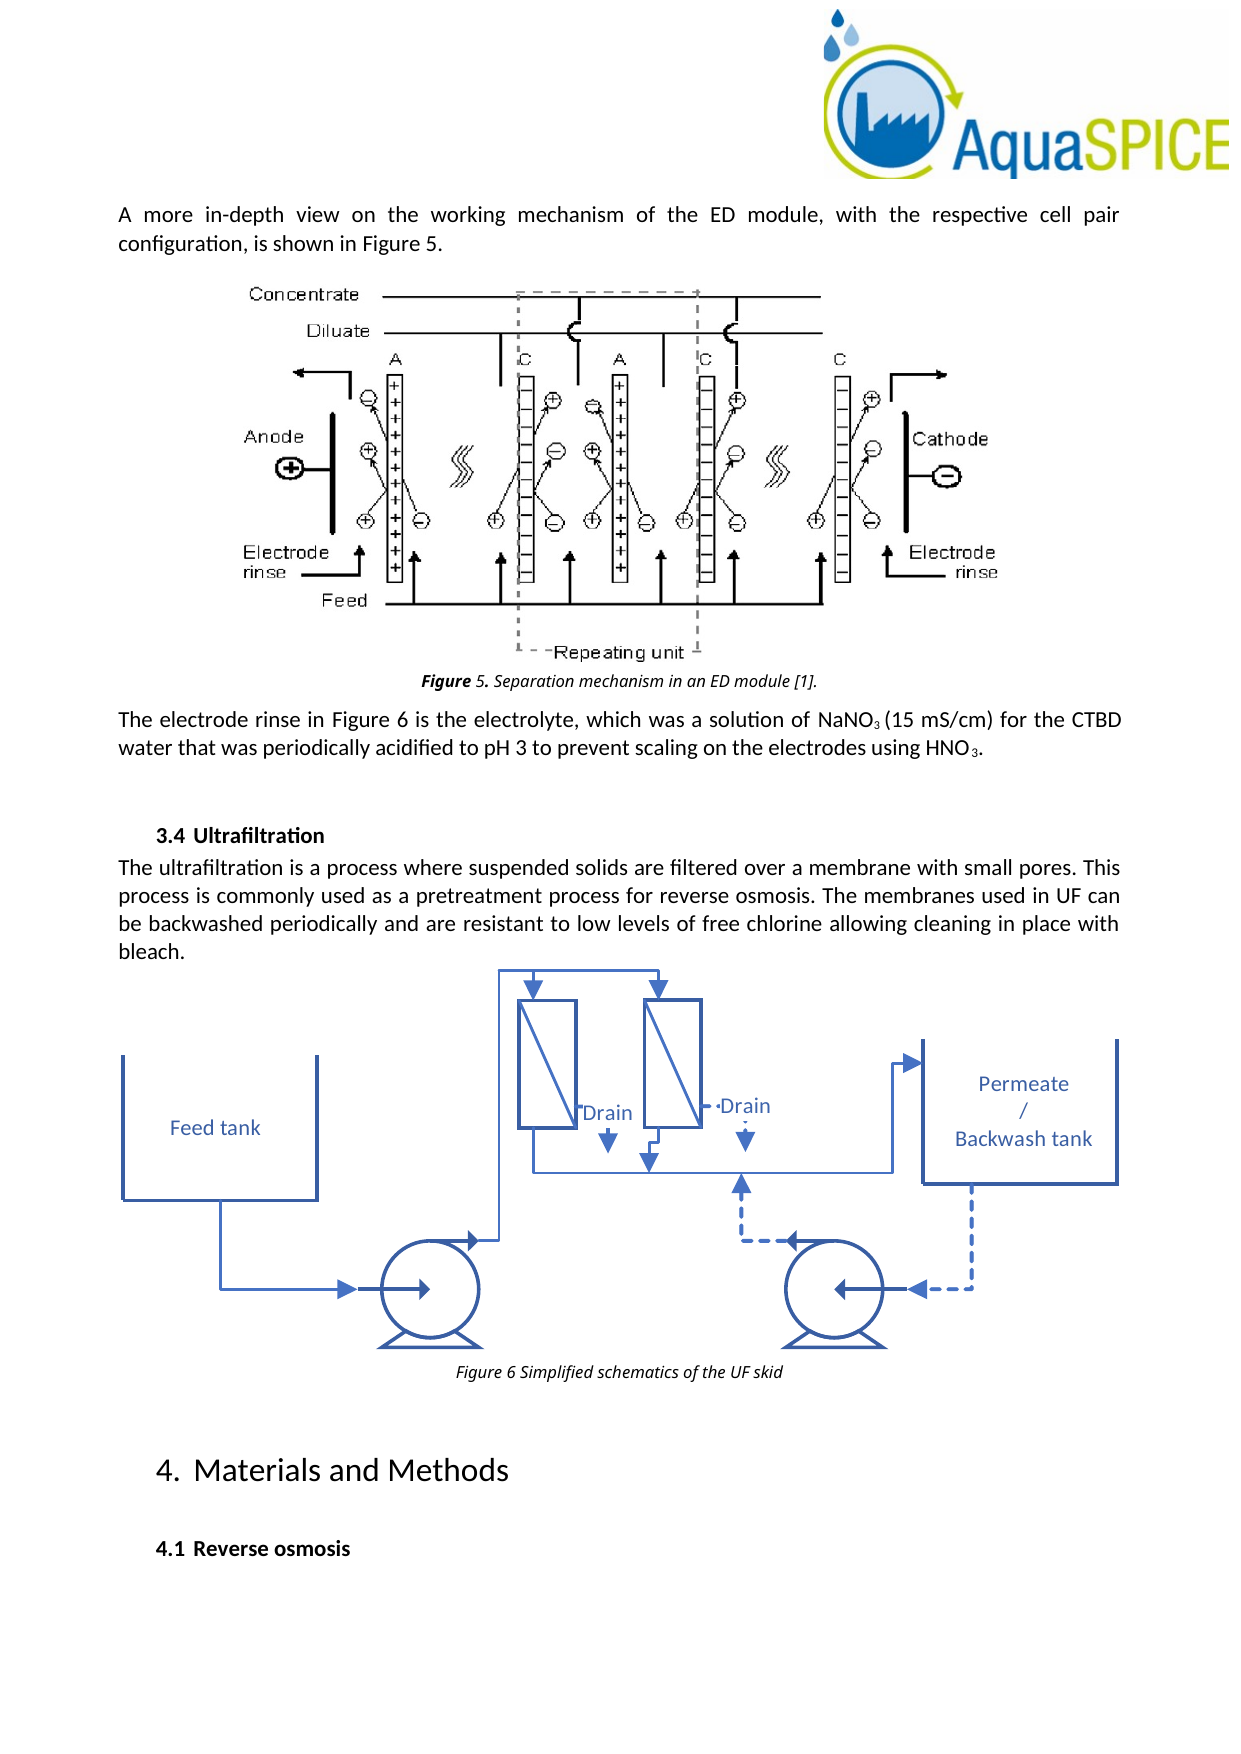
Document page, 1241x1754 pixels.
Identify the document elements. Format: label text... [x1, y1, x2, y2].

subtitle Reverse osmosis [156, 1534, 1122, 1562]
text The electrode rinse in Figure 6 is the electrolyte, which was a solution of NaNO3 (15 mS/cm) for the CTBD water that was periodically acidified to pH 3 to prevent scaling on the electrodes using HNO3. [118, 705, 1122, 761]
text The ultrafiltration is a process where suspended solids are filtered over a membrane with small pores. This process is commonly used as a pretreatment process for reverse osmosis. The membranes used in UF can be backwashed periodically and are resistant to low levels of free chlorine allowing cleaning in place with bleach. [118, 853, 1122, 966]
text A more in-depth view on the working mechanism of the ED module, with the respective cell pair configuration, is shown in Figure 5. [118, 201, 1122, 257]
subtitle Materials and Methods [156, 1449, 1122, 1490]
text Figure 5. Separation mechanism in an ED module . [118, 670, 1122, 692]
picture [822, 9, 1229, 178]
subtitle Ultrafiltration [156, 821, 1122, 849]
